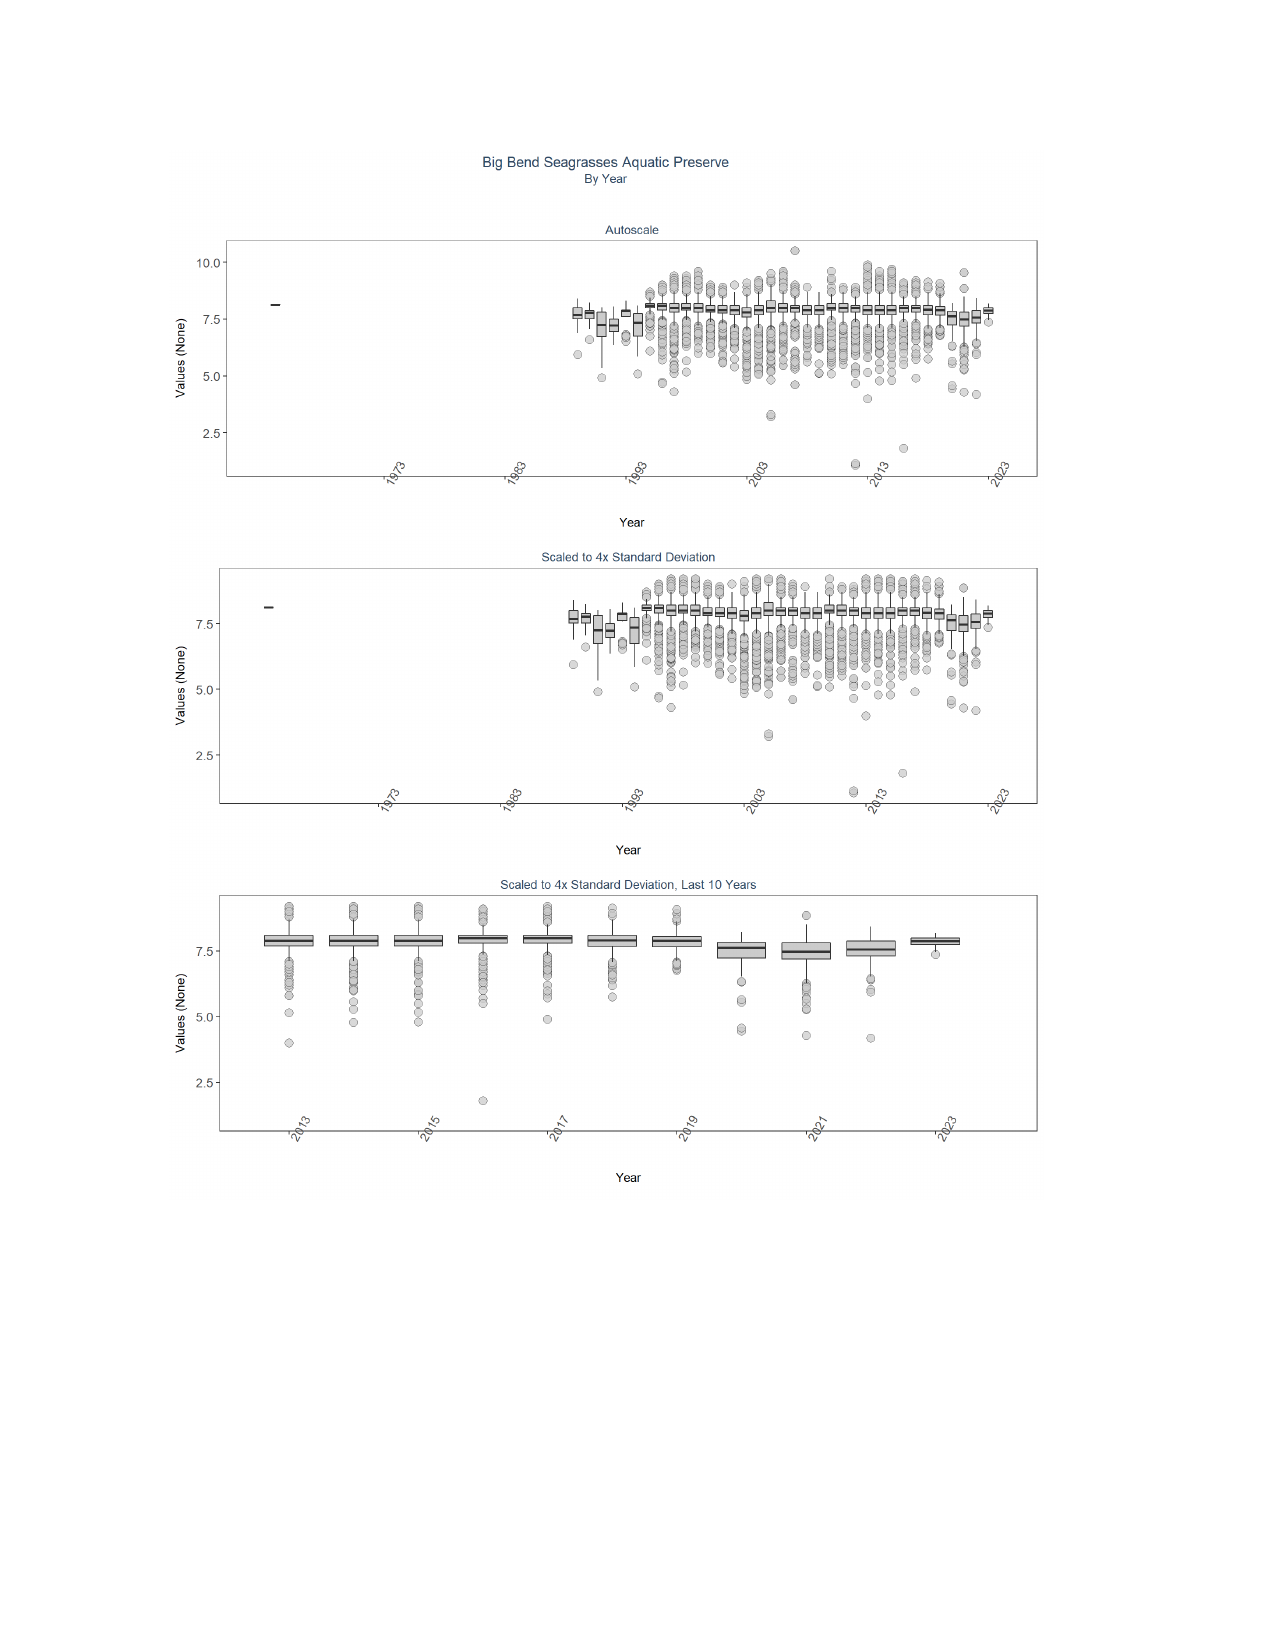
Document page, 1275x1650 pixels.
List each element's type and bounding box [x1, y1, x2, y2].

picture [168, 150, 1044, 1200]
